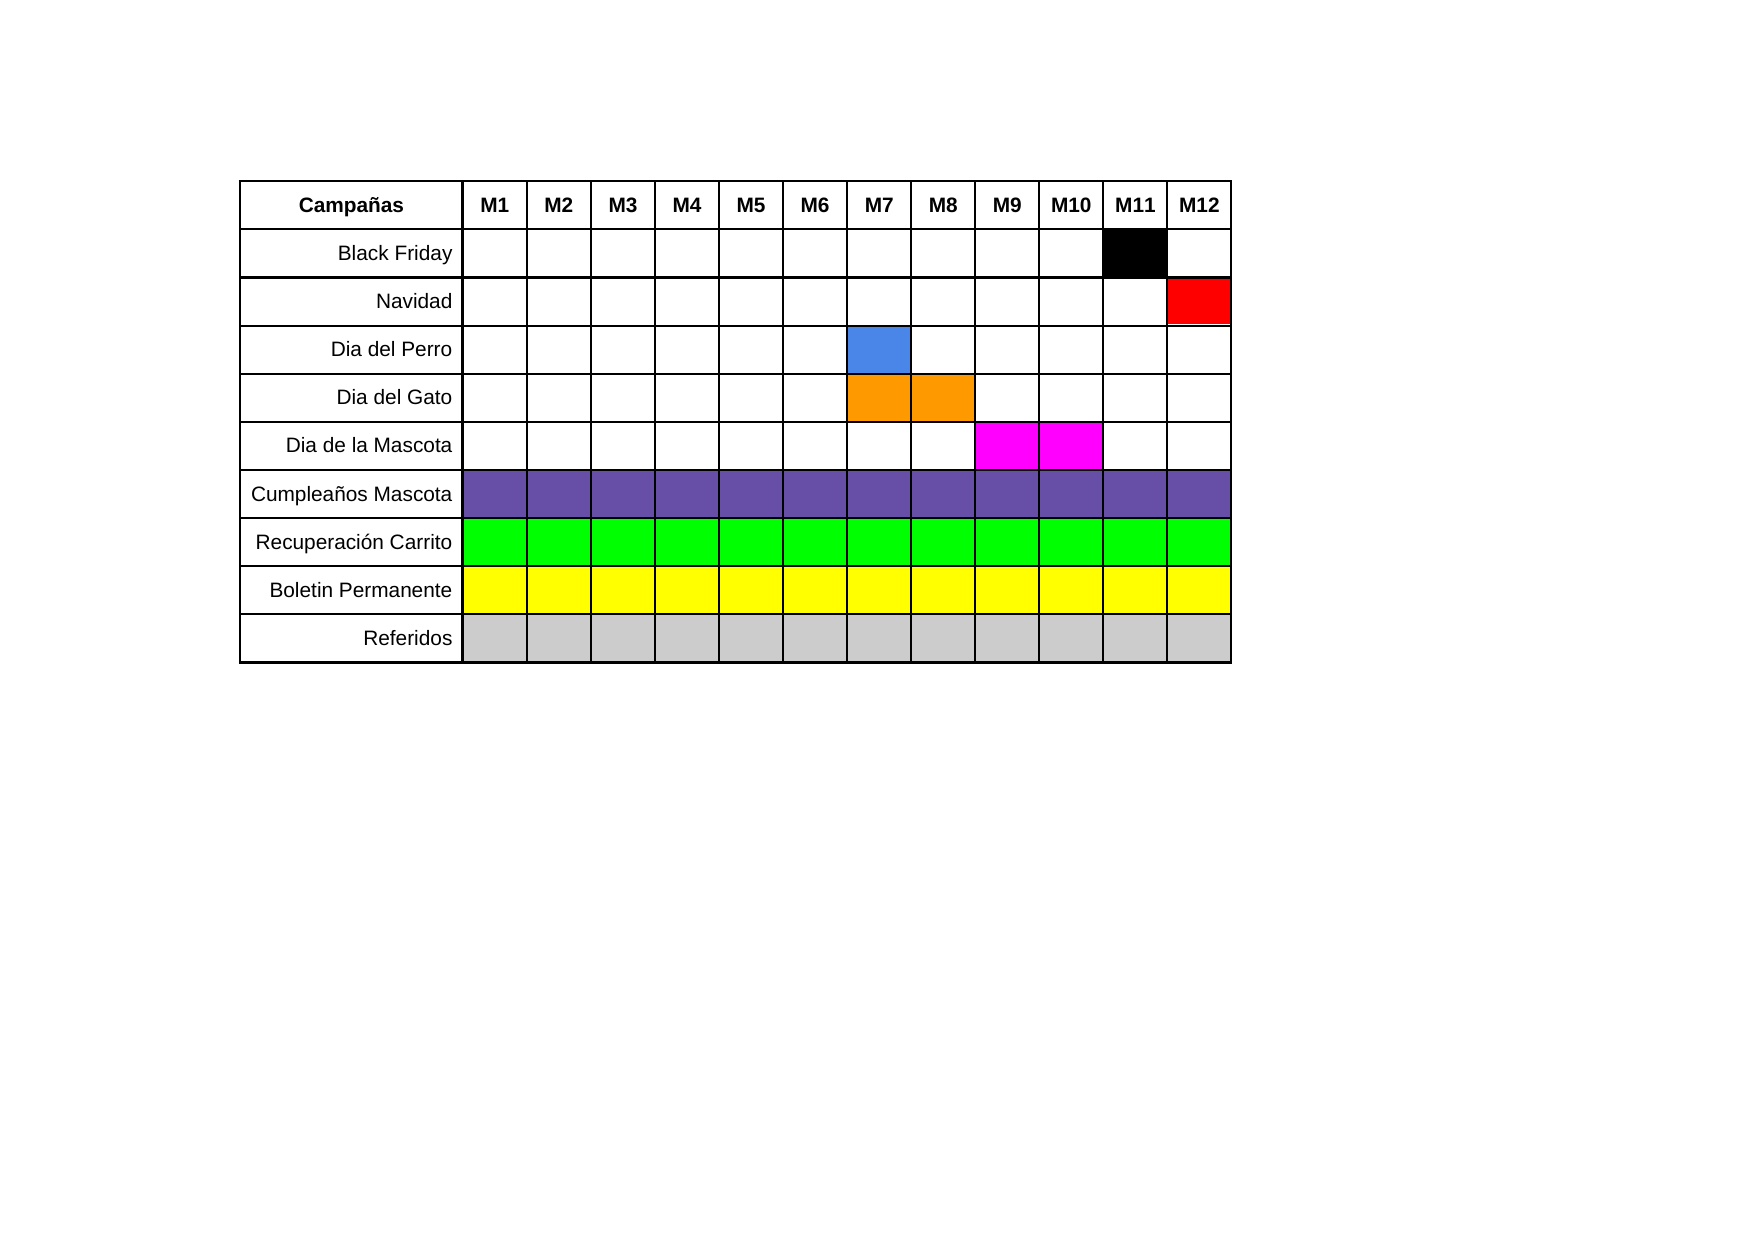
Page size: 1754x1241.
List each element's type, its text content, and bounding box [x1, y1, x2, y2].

table_cell [976, 279, 1038, 324]
table_cell [528, 519, 590, 565]
table_cell [656, 230, 718, 276]
table_cell [848, 471, 910, 517]
table_header M8 [912, 182, 974, 228]
table_cell [784, 327, 846, 373]
table_cell [1104, 279, 1166, 324]
table_cell [464, 567, 526, 613]
table_cell Boletin Permanente [241, 567, 461, 613]
table_cell [464, 230, 526, 276]
table_cell [1168, 279, 1230, 324]
table_cell [848, 279, 910, 324]
table_cell [1040, 615, 1102, 661]
table_cell [1040, 423, 1102, 469]
table_cell [976, 375, 1038, 421]
table_cell [976, 471, 1038, 517]
table_cell [592, 230, 654, 276]
table_cell [784, 567, 846, 613]
table_cell [1040, 327, 1102, 373]
table_cell [976, 327, 1038, 373]
table_cell [1104, 471, 1166, 517]
table_cell [1104, 615, 1166, 661]
table_cell [848, 567, 910, 613]
table_cell [1168, 615, 1230, 661]
table_cell [1104, 230, 1166, 276]
table_cell [848, 615, 910, 661]
table_header M12 [1168, 182, 1230, 228]
table_cell [848, 375, 910, 421]
table_cell [976, 615, 1038, 661]
table_cell Cumpleaños Mascota [241, 471, 461, 517]
table_cell [720, 615, 782, 661]
table_cell [464, 375, 526, 421]
table_header M3 [592, 182, 654, 228]
table_header M1 [464, 182, 526, 228]
table_cell [656, 279, 718, 324]
table_cell [1168, 567, 1230, 613]
table_cell [976, 423, 1038, 469]
table_cell [464, 615, 526, 661]
table_cell [592, 279, 654, 324]
table_cell [464, 327, 526, 373]
table_cell [1104, 375, 1166, 421]
table_cell [528, 615, 590, 661]
table_cell [592, 567, 654, 613]
table_cell [592, 471, 654, 517]
table_cell [912, 279, 974, 324]
table_cell [784, 471, 846, 517]
table_cell [848, 327, 910, 373]
table_cell [912, 375, 974, 421]
table_cell [1040, 375, 1102, 421]
table_cell Navidad [241, 279, 461, 324]
table_header M11 [1104, 182, 1166, 228]
table_header M2 [528, 182, 590, 228]
table_cell [1104, 423, 1166, 469]
table_cell [784, 615, 846, 661]
table_cell [1168, 471, 1230, 517]
table_cell [784, 279, 846, 324]
table_cell [528, 471, 590, 517]
table_cell [720, 471, 782, 517]
table_cell [1168, 230, 1230, 276]
table_cell [720, 327, 782, 373]
table_cell [1168, 519, 1230, 565]
table_cell [720, 423, 782, 469]
table_cell [464, 279, 526, 324]
table_cell [1168, 327, 1230, 373]
table_cell [528, 423, 590, 469]
table_cell [528, 567, 590, 613]
table_header Campañas [241, 182, 461, 228]
table_cell [528, 327, 590, 373]
table_header M6 [784, 182, 846, 228]
table_cell [912, 230, 974, 276]
table_cell [1104, 519, 1166, 565]
table_cell [528, 375, 590, 421]
table_header M5 [720, 182, 782, 228]
table_cell [656, 567, 718, 613]
table_cell [784, 519, 846, 565]
table_cell [656, 471, 718, 517]
table_cell [464, 423, 526, 469]
table_header M4 [656, 182, 718, 228]
table_cell [912, 519, 974, 565]
table_cell [848, 423, 910, 469]
table_cell [976, 519, 1038, 565]
table_cell [912, 567, 974, 613]
table_cell [1040, 471, 1102, 517]
table_cell [656, 423, 718, 469]
table_cell [656, 375, 718, 421]
table_cell [848, 519, 910, 565]
table_cell Dia de la Mascota [241, 423, 461, 469]
table_cell [720, 230, 782, 276]
table_cell Referidos [241, 615, 461, 661]
table_header M7 [848, 182, 910, 228]
table_cell [784, 423, 846, 469]
table_cell Black Friday [241, 230, 461, 276]
table_cell [1040, 230, 1102, 276]
table_cell Dia del Gato [241, 375, 461, 421]
table_cell [592, 423, 654, 469]
table_cell [912, 615, 974, 661]
table_cell [656, 327, 718, 373]
table_cell [912, 471, 974, 517]
table_cell [464, 519, 526, 565]
table_header M9 [976, 182, 1038, 228]
table_header M10 [1040, 182, 1102, 228]
table_cell [656, 519, 718, 565]
table_cell [784, 230, 846, 276]
table_cell [1104, 567, 1166, 613]
table_cell [912, 327, 974, 373]
table_cell [1168, 423, 1230, 469]
table_cell [528, 230, 590, 276]
table_cell [1104, 327, 1166, 373]
table_cell Dia del Perro [241, 327, 461, 373]
table_cell [784, 375, 846, 421]
table_cell [848, 230, 910, 276]
table_cell [592, 375, 654, 421]
table_cell [592, 327, 654, 373]
table_cell [528, 279, 590, 324]
table_cell [656, 615, 718, 661]
table_cell [592, 519, 654, 565]
table_cell [1040, 519, 1102, 565]
table_cell [976, 230, 1038, 276]
table_cell [976, 567, 1038, 613]
table_cell [720, 519, 782, 565]
table_cell [464, 471, 526, 517]
table_cell Recuperación Carrito [241, 519, 461, 565]
table_cell [1040, 567, 1102, 613]
table_cell [720, 279, 782, 324]
table_cell [1168, 375, 1230, 421]
table_cell [912, 423, 974, 469]
table_cell [1040, 279, 1102, 324]
table_cell [592, 615, 654, 661]
table_cell [720, 567, 782, 613]
table_cell [720, 375, 782, 421]
